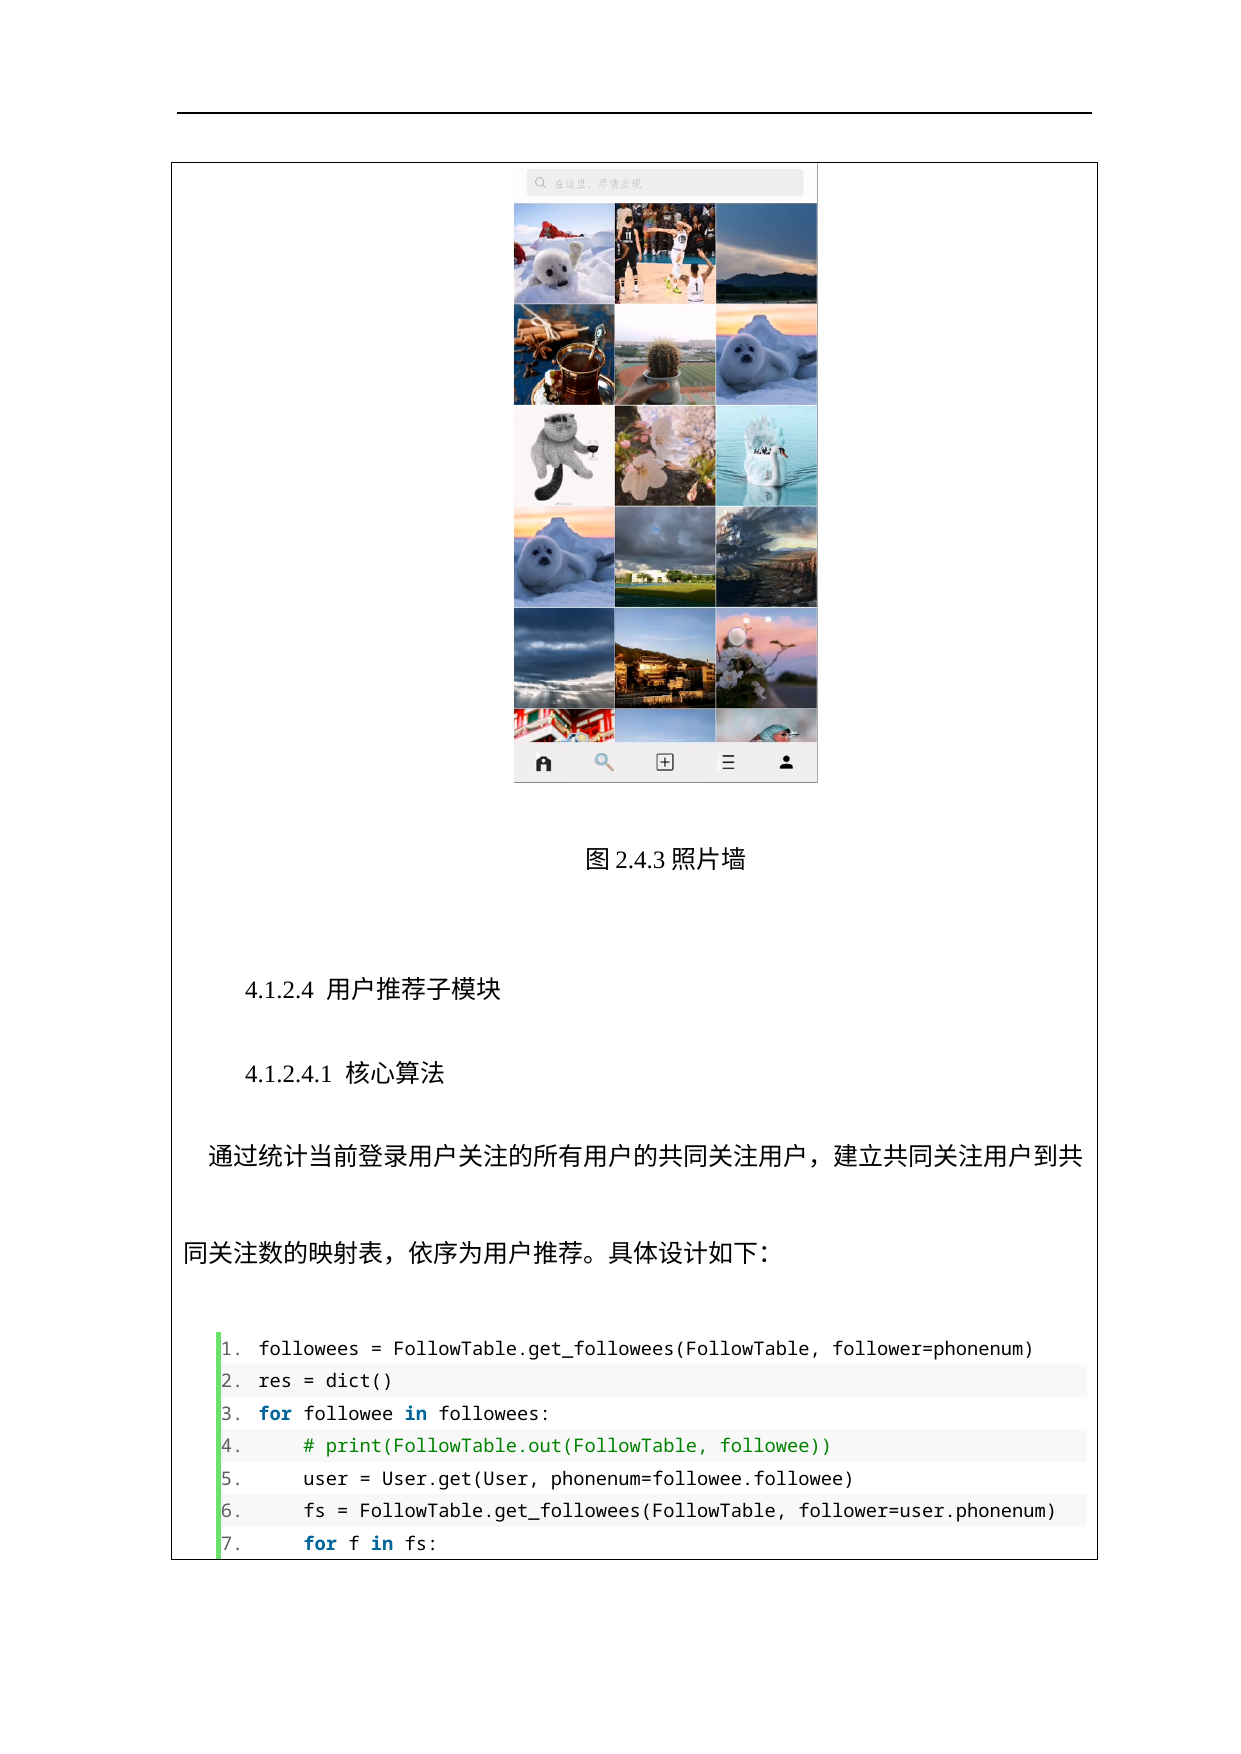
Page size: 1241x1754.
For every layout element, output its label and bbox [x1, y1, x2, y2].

table_header [172, 163, 1097, 1559]
picture [513, 163, 818, 783]
